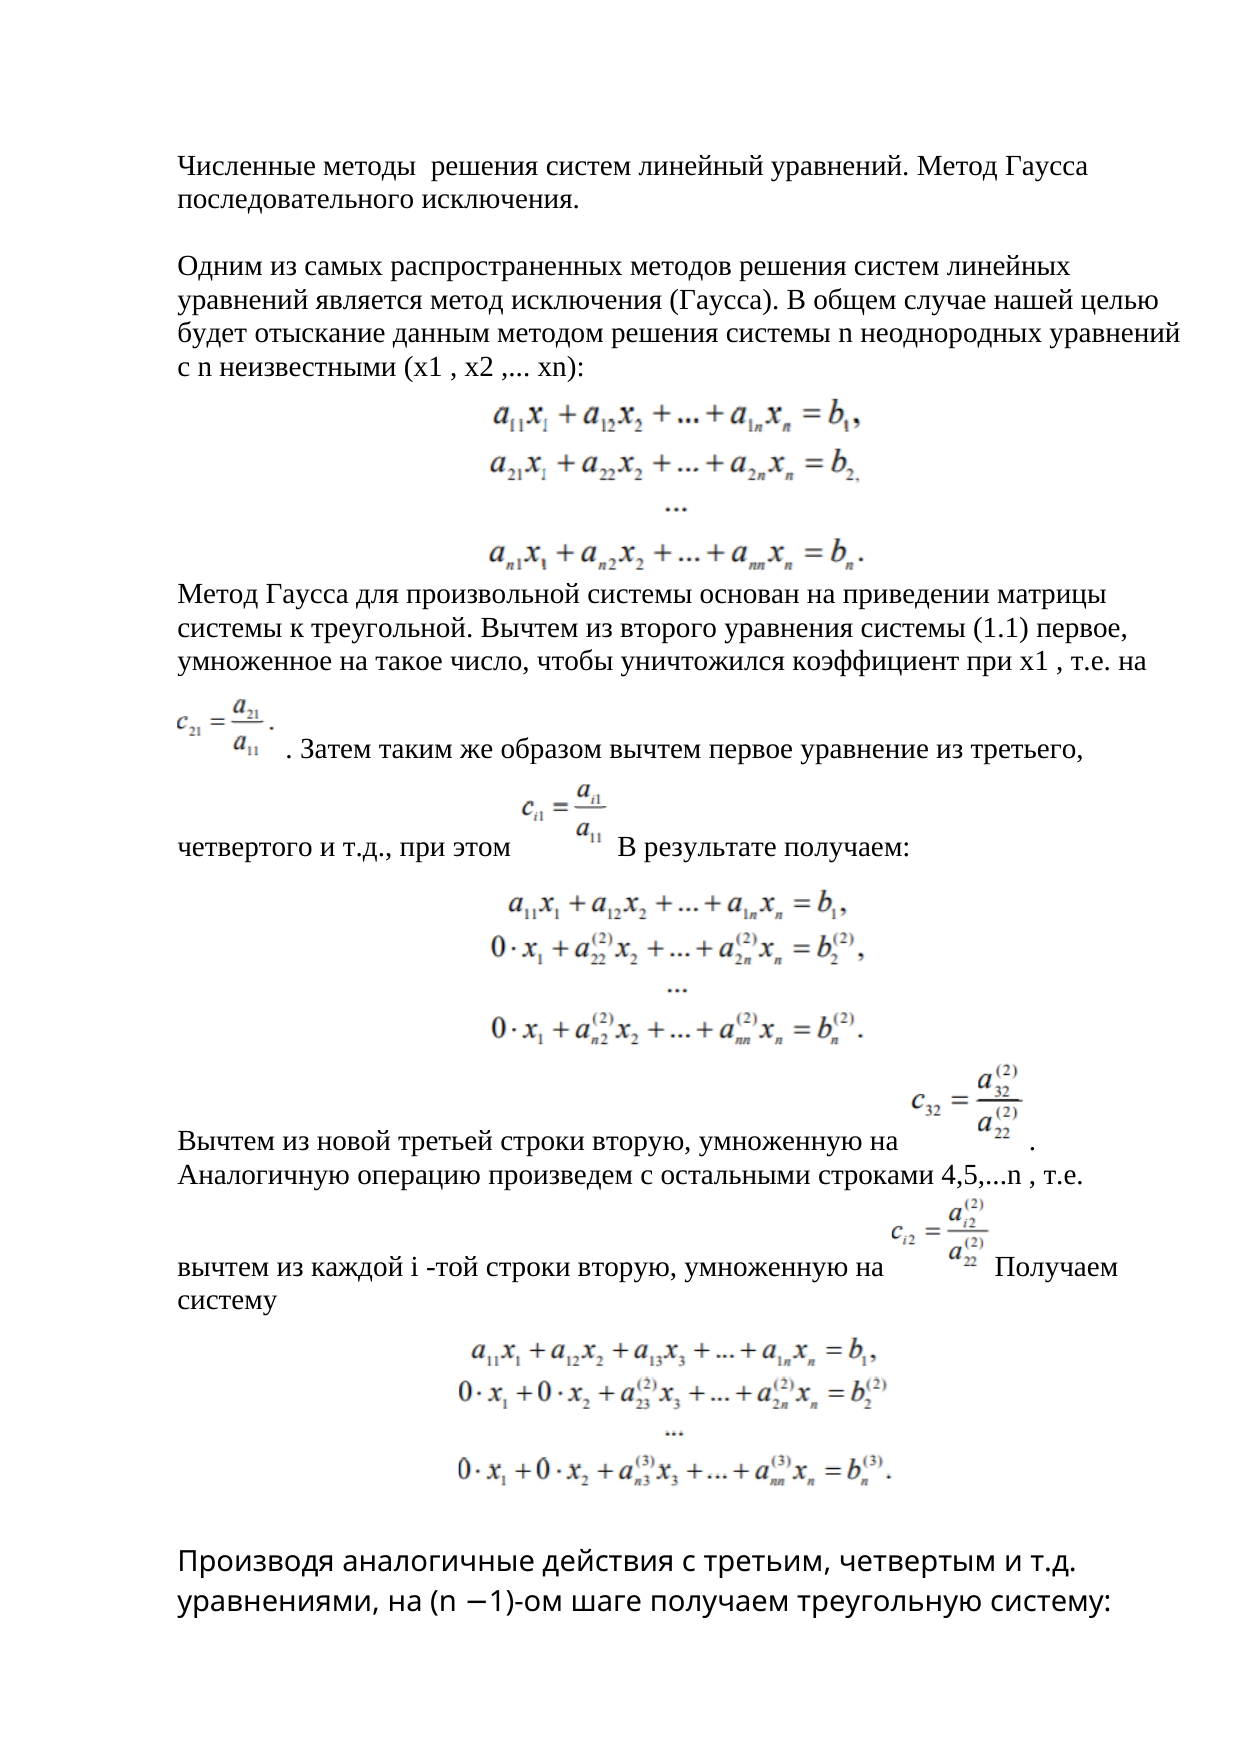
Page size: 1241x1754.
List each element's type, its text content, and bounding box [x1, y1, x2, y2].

picture [906, 1050, 1029, 1151]
picture [518, 764, 617, 857]
picture [447, 382, 911, 577]
text Численные методы решения систем линейный уравнений. Метод Гаусса последовательного исключения. [177, 148, 1181, 215]
picture [458, 1316, 900, 1507]
picture [458, 863, 900, 1051]
text Метод Гаусса для произвольной системы основан на приведении матрицы системы к треугольной. Вычтем из второго уравнения системы (1.1) первое, умноженное на такое число, чтобы уничтожился коэффициент при x1 , т.е. на. Затем таким же образом вычтем первое уравнение из третьего, четвертого и т.д., при этом В результате получаем: [177, 576, 1181, 863]
text Одним из самых распространенных методов решения систем линейных уравнений является метод исключения (Гаусса). В общем случае нашей целью будет отыскание данным методом решения системы n неоднородных уравнений с n неизвестными (x1 , x2 ,... xn): [177, 248, 1181, 382]
text Производя аналогичные действия с третьим, четвертым и т.д. уравнениями, на (n −1)-ом шаге получаем треугольную систему: [177, 1541, 1181, 1620]
picture [891, 1190, 995, 1277]
text Вычтем из новой третьей строки вторую, умноженную на . Аналогичную операцию произведем с остальными строками 4,5,...n , т.е. вычтем из каждой i -той строки вторую, умноженную на Получаем систему [177, 1051, 1181, 1316]
picture [177, 676, 286, 759]
